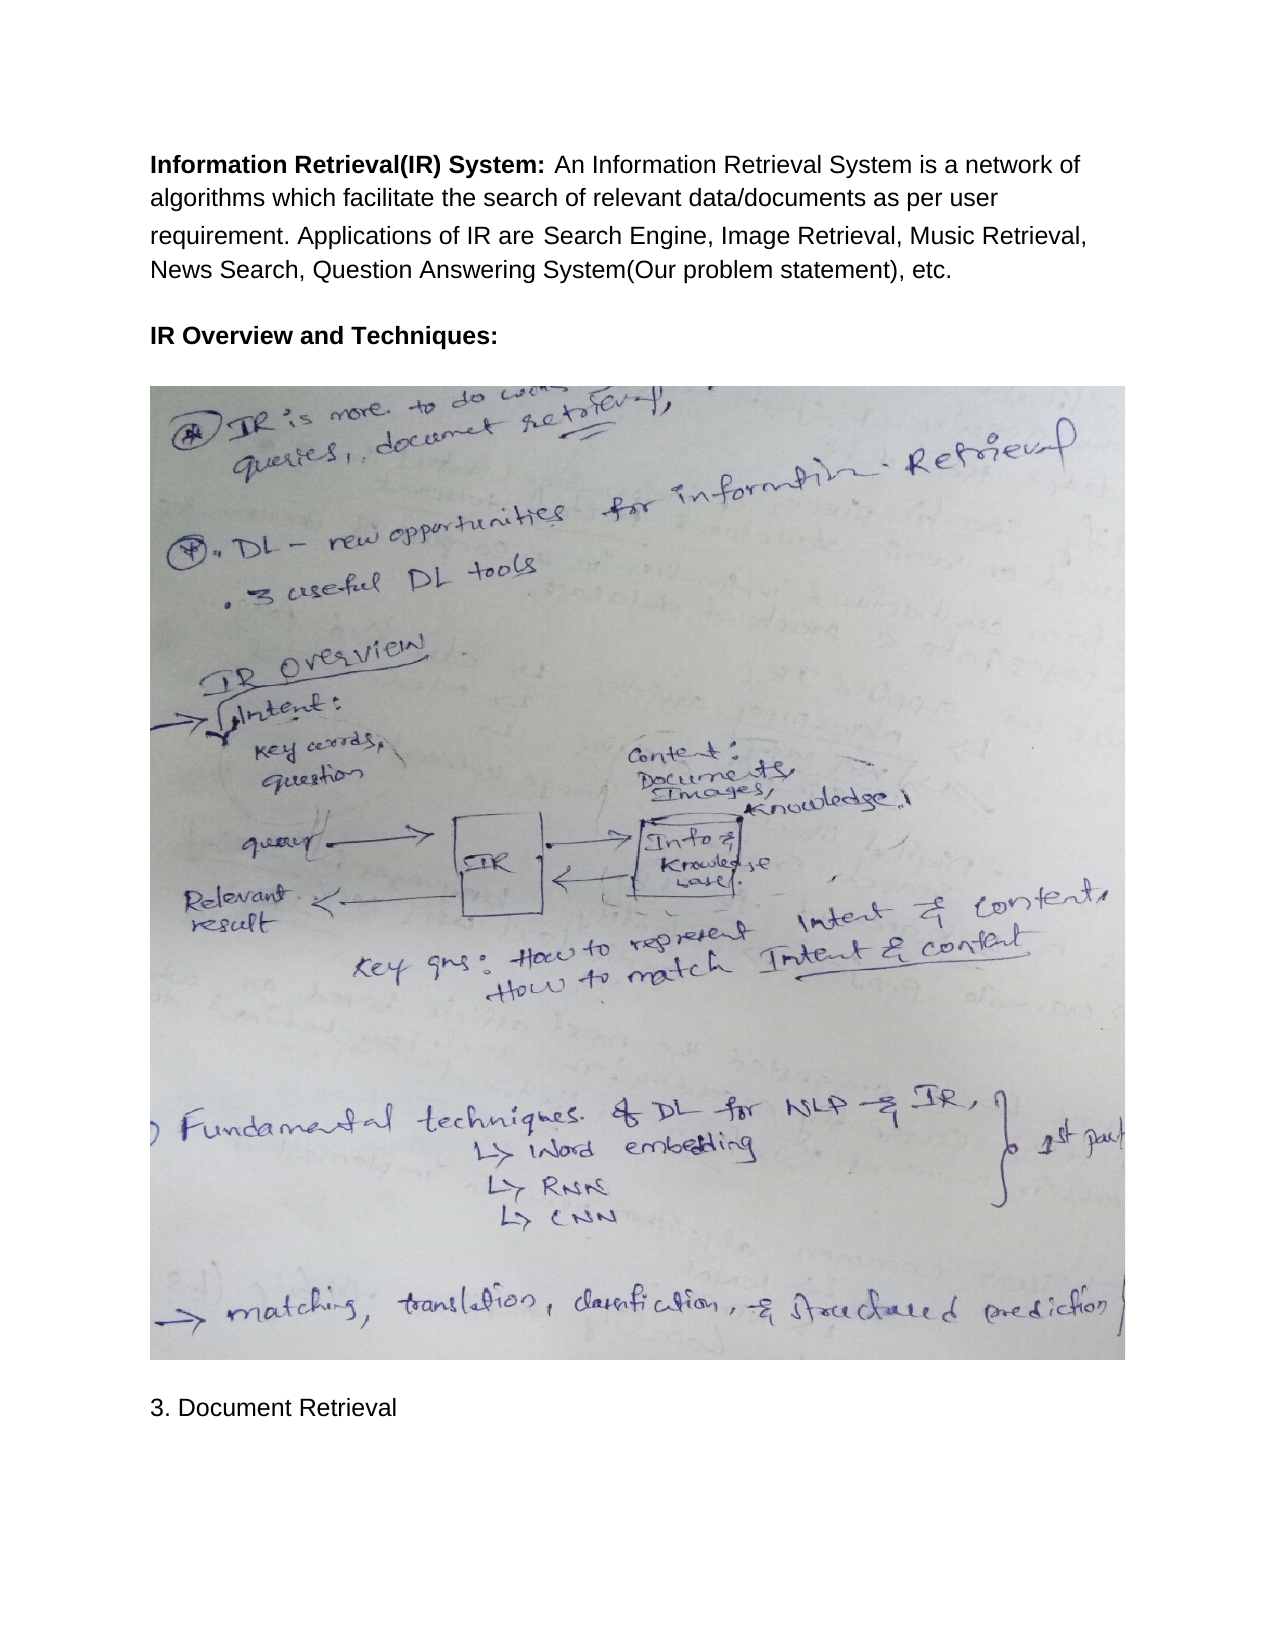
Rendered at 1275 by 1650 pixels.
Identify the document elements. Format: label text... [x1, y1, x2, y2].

text 3. Document Retrieval [150, 1393, 1125, 1422]
text Information Retrieval(IR) System: An Information Retrieval System is a network of algorithms which facilitate the search of relevant data/documents as per user requirement. Applications of IR are Search Engine, Image Retrieval, Music Retrieval, News Search, Question Answering System(Our problem statement), etc. [150, 150, 1125, 283]
text IR Overview and Techniques: [150, 321, 1125, 349]
picture [150, 386, 1125, 1360]
